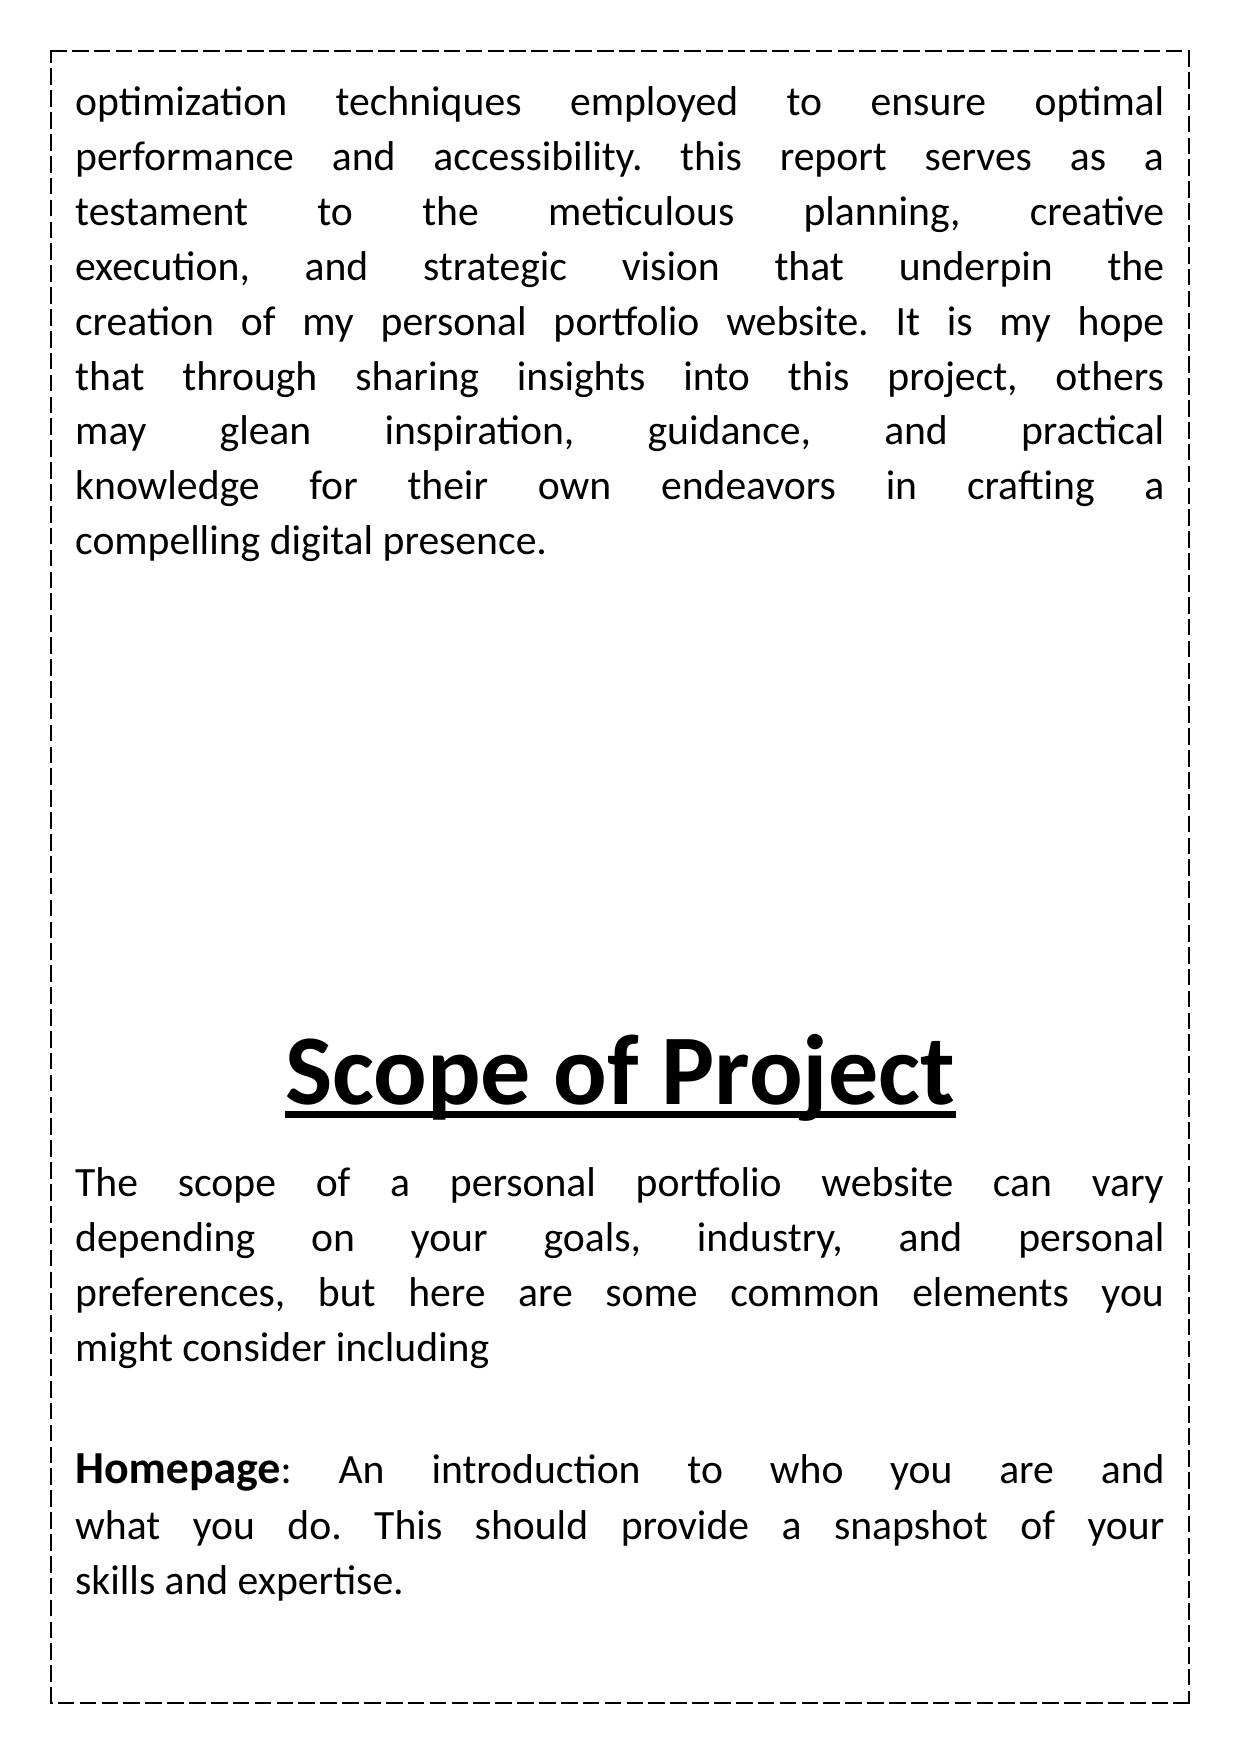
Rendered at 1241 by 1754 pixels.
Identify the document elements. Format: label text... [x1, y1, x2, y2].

text The scope of a personal portfolio website can vary depending on your goals, industry, and personal preferences, but here are some common elements you might consider including [75, 1156, 1165, 1372]
text Scope of Project [75, 1008, 1165, 1130]
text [75, 75, 1165, 565]
text Homepage: An introduction to who you are and what you do. This should provide a snapshot of your skills and expertise. [75, 1439, 1165, 1605]
